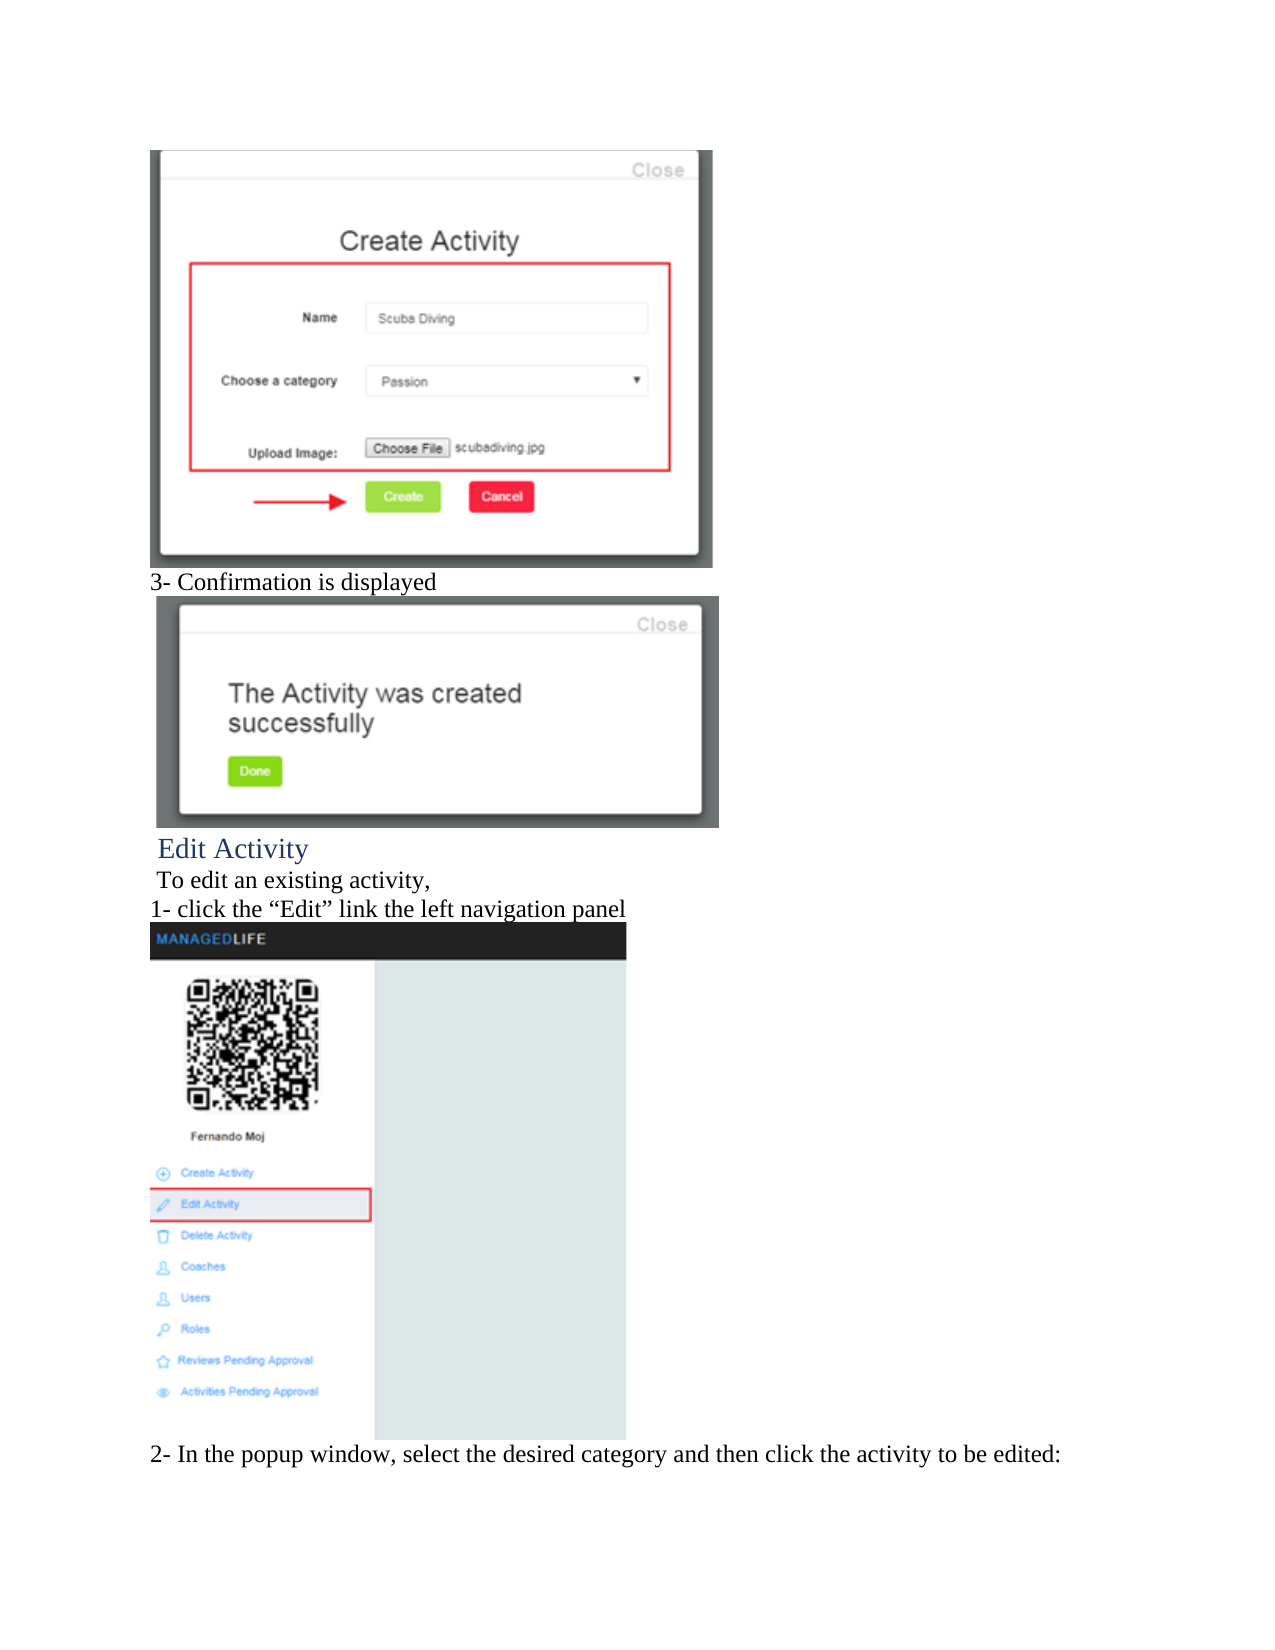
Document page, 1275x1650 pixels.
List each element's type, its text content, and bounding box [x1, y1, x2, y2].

picture [156, 596, 719, 828]
text 1- click the “Edit” link the left navigation panel [150, 894, 1125, 922]
text To edit an existing activity, [150, 865, 1125, 894]
text 3- Confirmation is displayed [150, 567, 1125, 596]
subtitle Edit Activity [150, 831, 1125, 865]
picture [150, 150, 713, 568]
picture [150, 922, 627, 1440]
text 2- In the popup window, select the desired category and then click the activity to be edited: [150, 1439, 1125, 1468]
